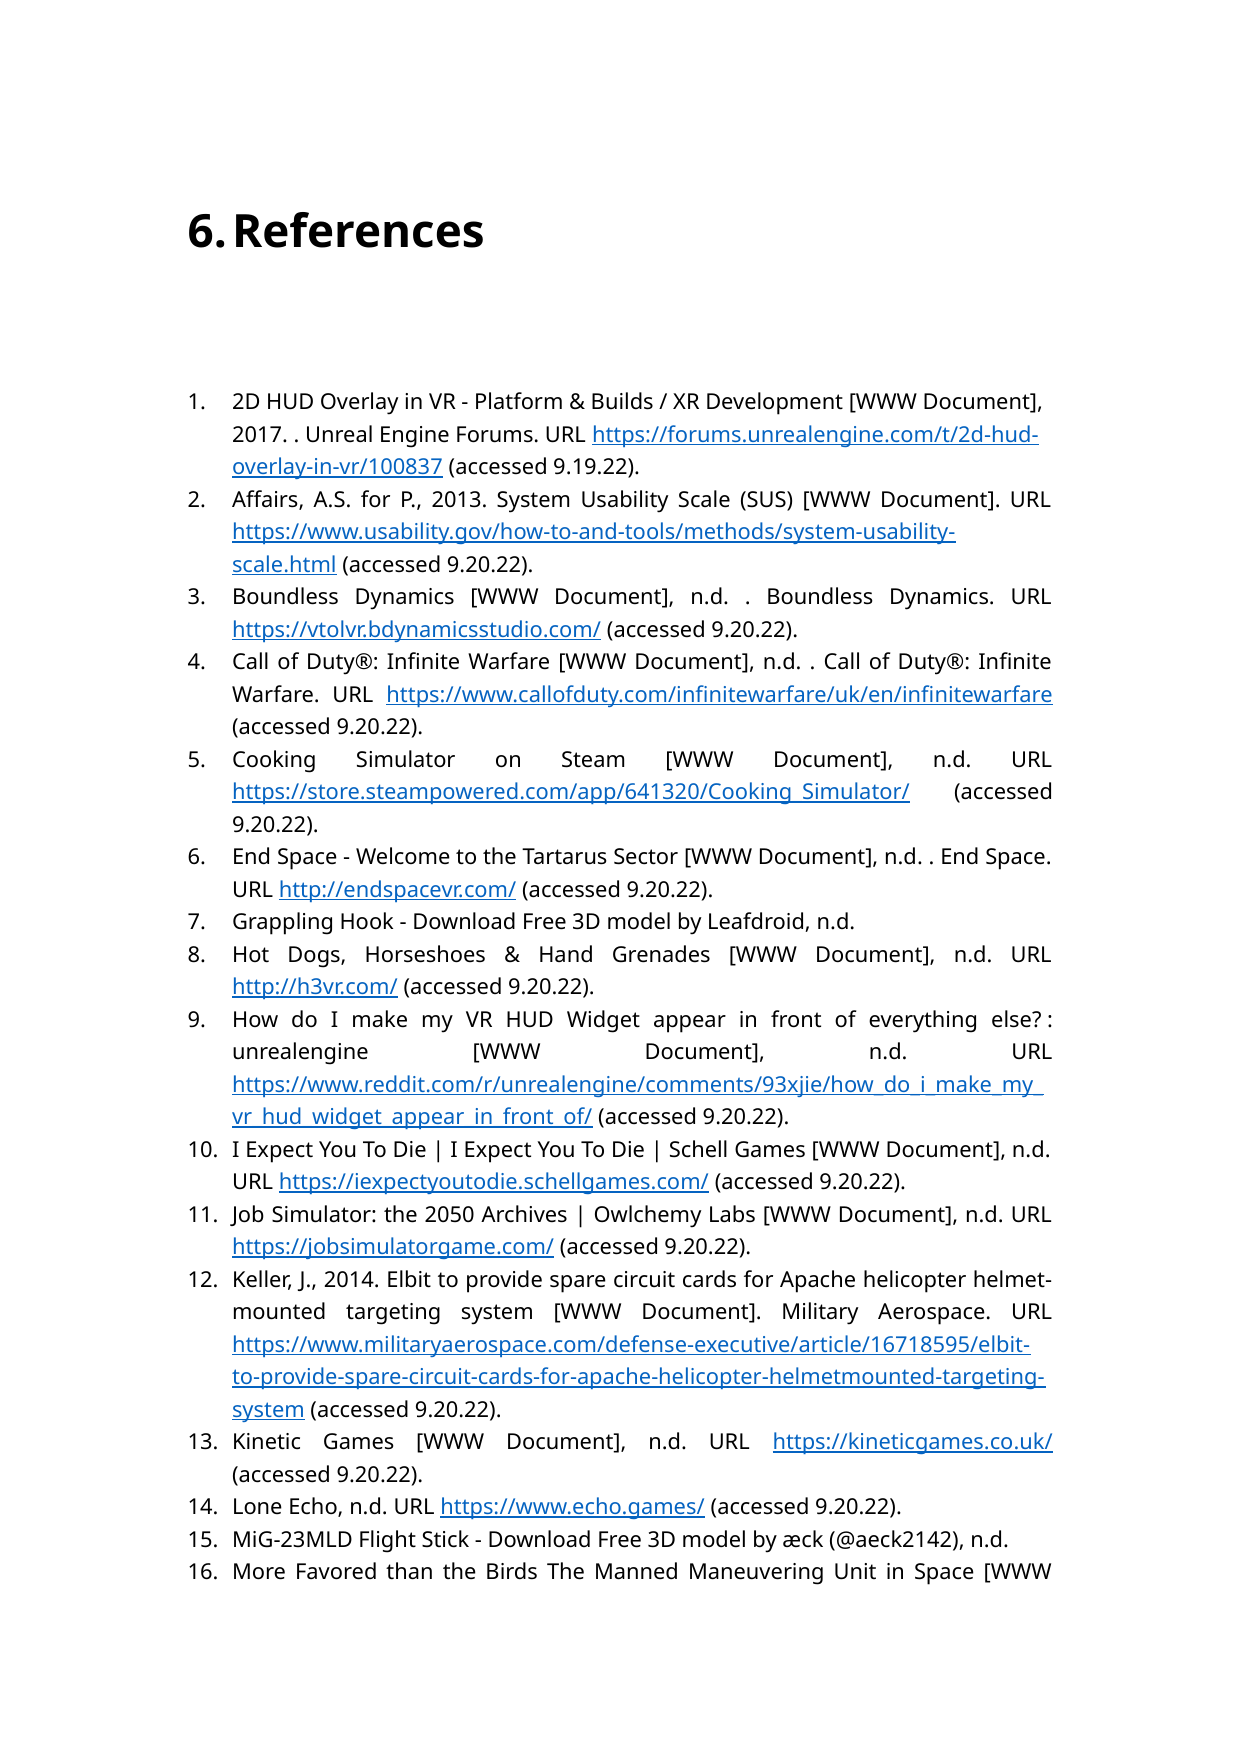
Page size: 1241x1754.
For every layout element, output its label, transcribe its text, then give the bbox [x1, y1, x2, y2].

list Kinetic Games [WWW Document], n.d. URL https://kineticgames.co.uk/ (accessed 9.20.22). [187, 1425, 1053, 1490]
list 2D HUD Overlay in VR - Platform & Builds / XR Development [WWW Document], 2017. . Unreal Engine Forums. URL https://forums.unrealengine.com/t/2d-hud-overlay-in-vr/100837 (accessed 9.19.22). [187, 385, 1053, 482]
subtitle References [187, 197, 1053, 262]
list Keller, J., 2014. Elbit to provide spare circuit cards for Apache helicopter helmet-mounted targeting system [WWW Document]. Military Aerospace. URL https://www.militaryaerospace.com/defense-executive/article/16718595/elbit-to-provide-spare-circuit-cards-for-apache-helicopter-helmetmounted-targeting-system (accessed 9.20.22). [187, 1262, 1053, 1425]
list Boundless Dynamics [WWW Document], n.d. . Boundless Dynamics. URL https://vtolvr.bdynamicsstudio.com/ (accessed 9.20.22). [187, 580, 1053, 645]
list End Space - Welcome to the Tartarus Sector [WWW Document], n.d. . End Space. URL http://endspacevr.com/ (accessed 9.20.22). [187, 840, 1053, 905]
list Grappling Hook - Download Free 3D model by Leafdroid, n.d. [187, 905, 1053, 937]
list Call of Duty®: Infinite Warfare [WWW Document], n.d. . Call of Duty®: Infinite Warfare. URL https://www.callofduty.com/infinitewarfare/uk/en/infinitewarfare (accessed 9.20.22). [187, 645, 1053, 742]
list I Expect You To Die | I Expect You To Die | Schell Games [WWW Document], n.d. URL https://iexpectyoutodie.schellgames.com/ (accessed 9.20.22). [187, 1132, 1053, 1197]
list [187, 1555, 1053, 1587]
list Hot Dogs, Horseshoes & Hand Grenades [WWW Document], n.d. URL http://h3vr.com/ (accessed 9.20.22). [187, 937, 1053, 1002]
list Cooking Simulator on Steam [WWW Document], n.d. URL https://store.steampowered.com/app/641320/Cooking_Simulator/ (accessed 9.20.22). [187, 742, 1053, 840]
list Affairs, A.S. for P., 2013. System Usability Scale (SUS) [WWW Document]. URL https://www.usability.gov/how-to-and-tools/methods/system-usability-scale.html (accessed 9.20.22). [187, 482, 1053, 580]
list MiG-23MLD Flight Stick - Download Free 3D model by æck (@aeck2142), n.d. [187, 1522, 1053, 1555]
list Lone Echo, n.d. URL https://www.echo.games/ (accessed 9.20.22). [187, 1490, 1053, 1522]
list Job Simulator: the 2050 Archives | Owlchemy Labs [WWW Document], n.d. URL https://jobsimulatorgame.com/ (accessed 9.20.22). [187, 1197, 1053, 1262]
list How do I make my VR HUD Widget appear in front of everything else? : unrealengine [WWW Document], n.d. URL https://www.reddit.com/r/unrealengine/comments/93xjie/how_do_i_make_my_vr_hud_widget_appear_in_front_of/ (accessed 9.20.22). [187, 1002, 1053, 1132]
